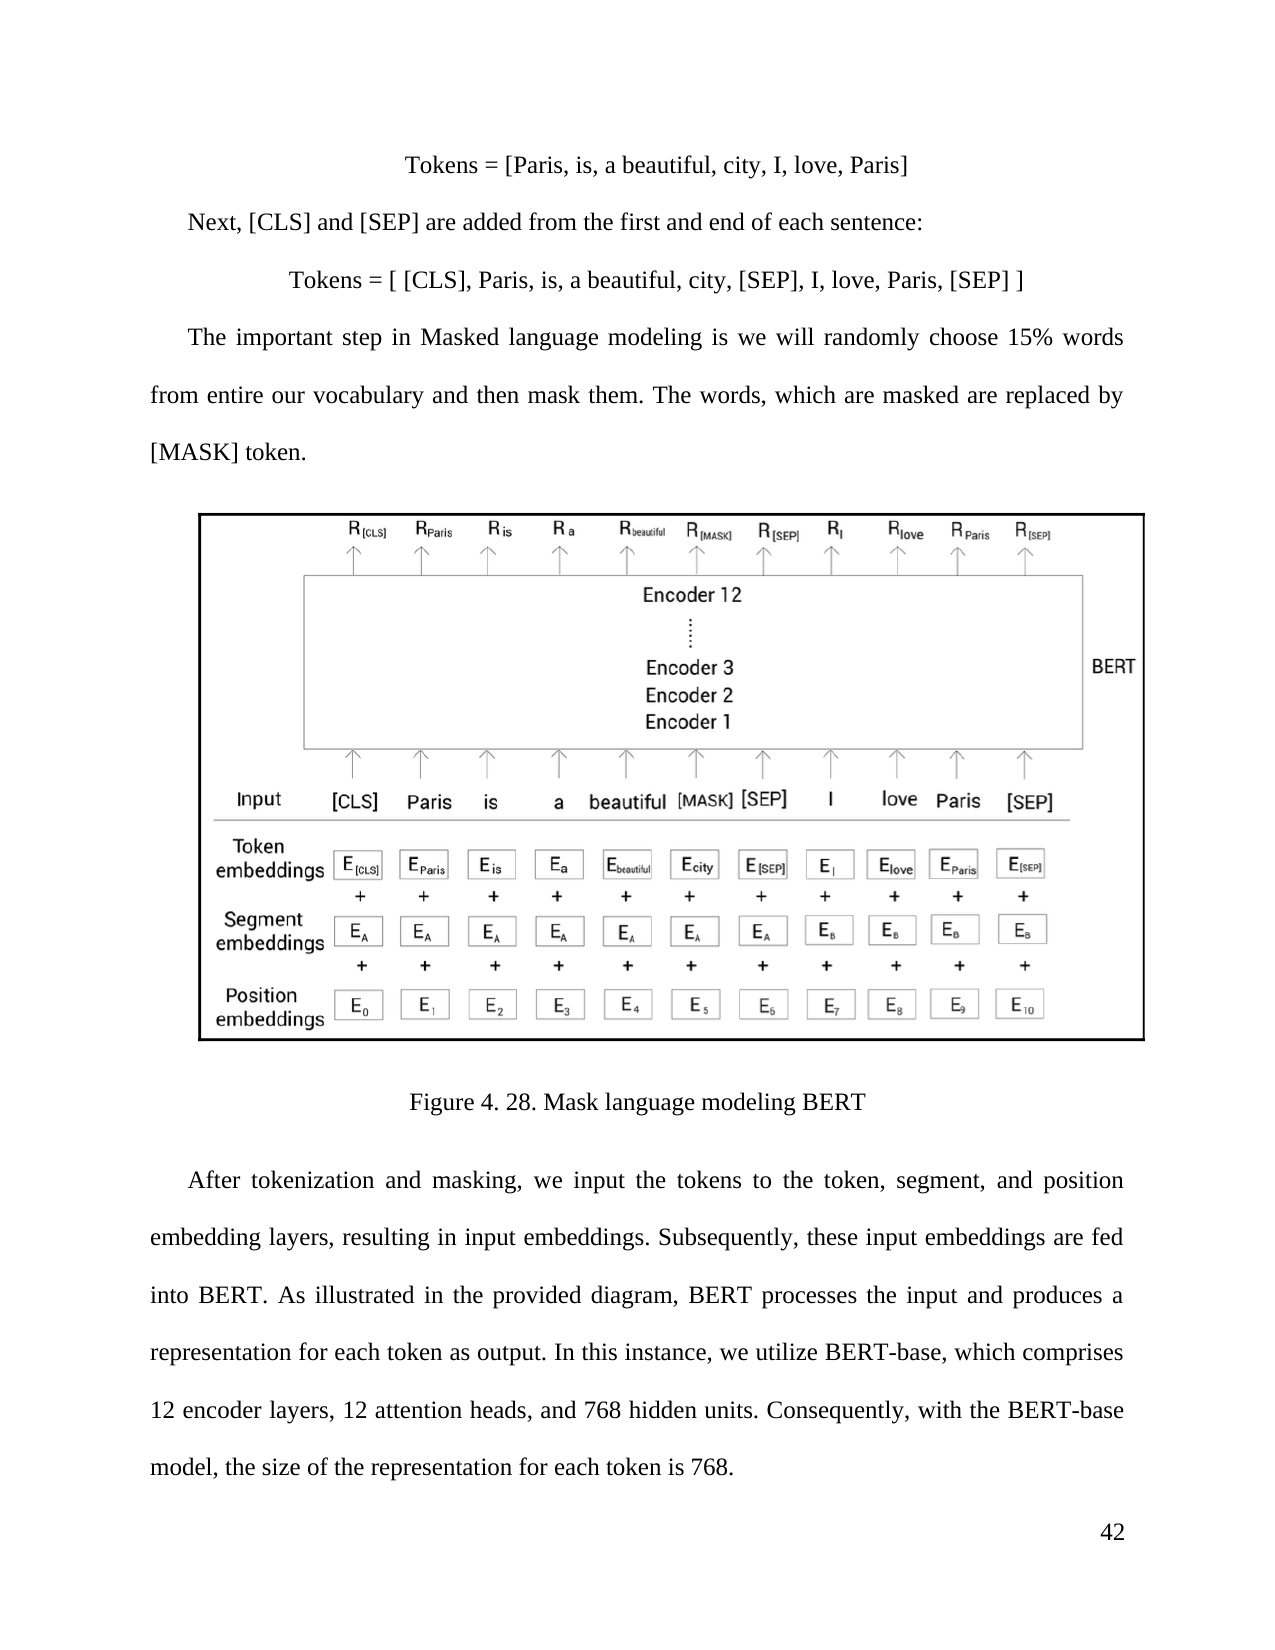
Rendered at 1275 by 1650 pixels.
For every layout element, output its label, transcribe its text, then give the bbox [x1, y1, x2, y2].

text Figure 4. 28. Mask language modeling BERT [150, 1087, 1125, 1115]
text The important step in Masked language modeling is we will randomly choose 15% words from entire our vocabulary and then mask them. The words, which are masked are replaced by [MASK] token. [150, 322, 1125, 466]
picture [187, 495, 1162, 1053]
text Tokens = [ [CLS], Paris, is, a beautiful, city, [SEP], I, love, Paris, [SEP] ] [150, 265, 1125, 294]
text Next, [CLS] and [SEP] are added from the first and end of each sentence: [150, 207, 1125, 236]
text After tokenization and masking, we input the tokens to the token, segment, and position embedding layers, resulting in input embeddings. Subsequently, these input embeddings are fed into BERT. As illustrated in the provided diagram, BERT processes the input and produces a representation for each token as output. In this instance, we utilize BERT-base, which comprises 12 encoder layers, 12 attention heads, and 768 hidden units. Consequently, with the BERT-base model, the size of the representation for each token is 768. [150, 1165, 1125, 1481]
text Tokens = [Paris, is, a beautiful, city, I, love, Paris] [150, 150, 1125, 179]
